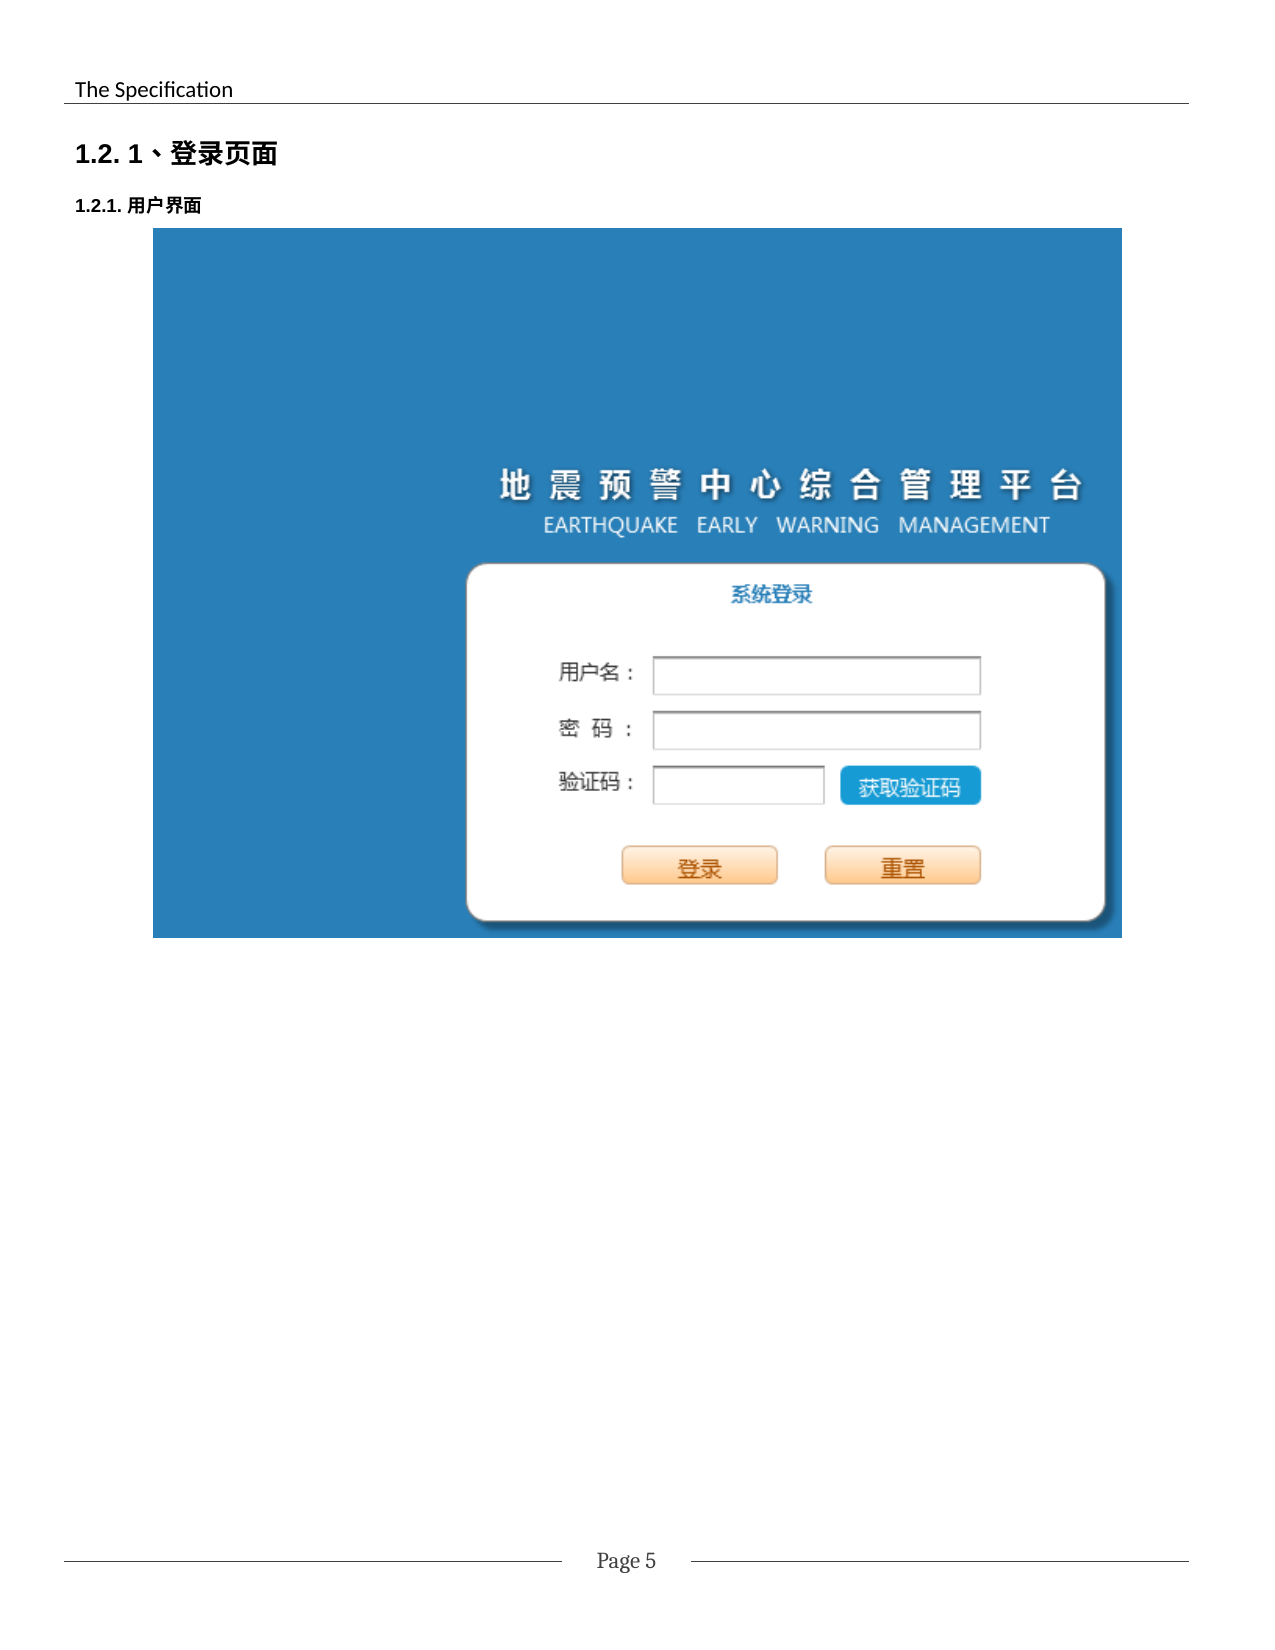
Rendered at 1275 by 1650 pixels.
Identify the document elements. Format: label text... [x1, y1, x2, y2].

subtitle 1、登录页面 [75, 138, 1200, 169]
subtitle 用户界面 [75, 194, 1200, 216]
